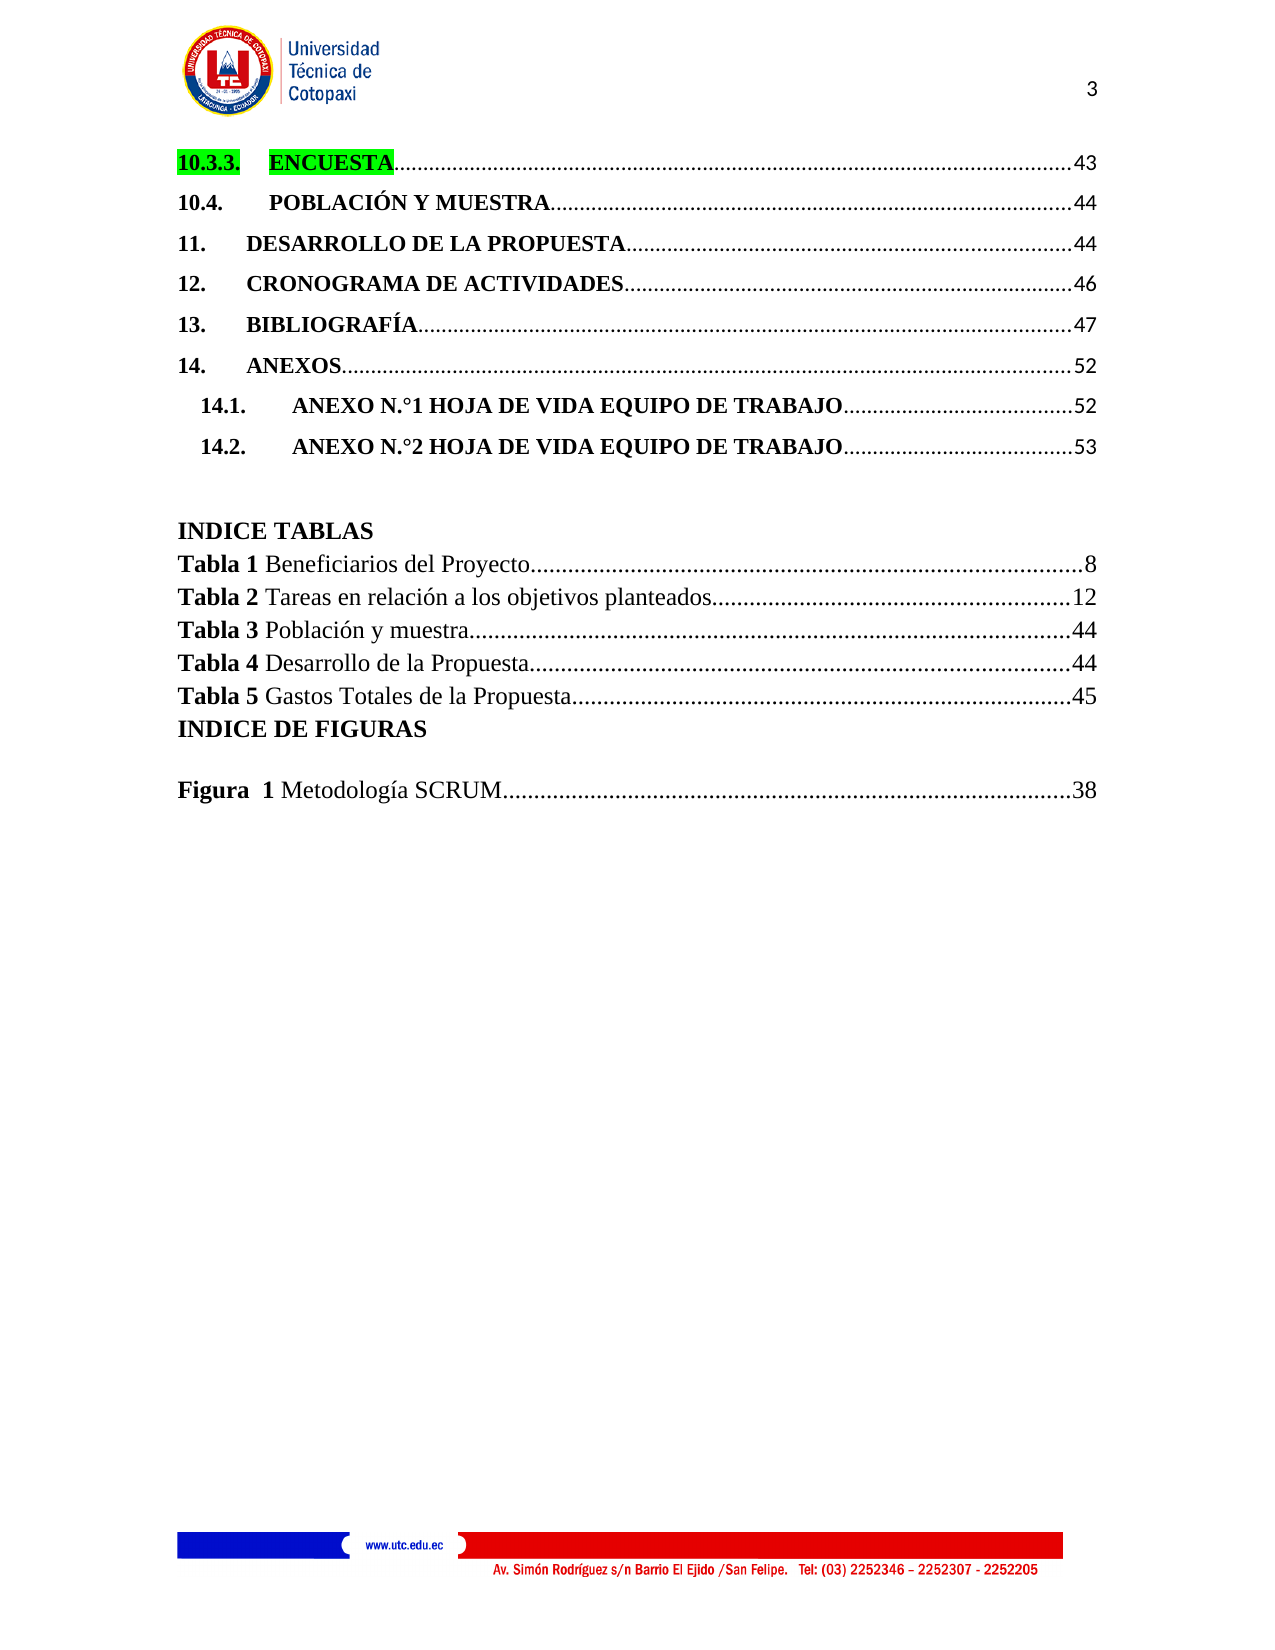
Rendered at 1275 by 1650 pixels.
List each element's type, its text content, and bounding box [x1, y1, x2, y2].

text Figura 1 Metodología SCRUM 38 [177, 776, 1098, 804]
picture [177, 22, 387, 122]
text Tabla 1 Beneficiarios del Proyecto 8 [177, 549, 1098, 577]
text Tabla 3 Población y muestra 44 [177, 615, 1098, 643]
picture [177, 1532, 1063, 1577]
text Tabla 2 Tareas en relación a los objetivos planteados 12 [177, 582, 1098, 611]
text INDICE TABLAS [177, 516, 1098, 544]
text Tabla 4 Desarrollo de la Propuesta 44 [177, 648, 1098, 677]
text Tabla 5 Gastos Totales de la Propuesta 45 [177, 681, 1098, 709]
text INDICE DE FIGURAS [177, 714, 1098, 743]
